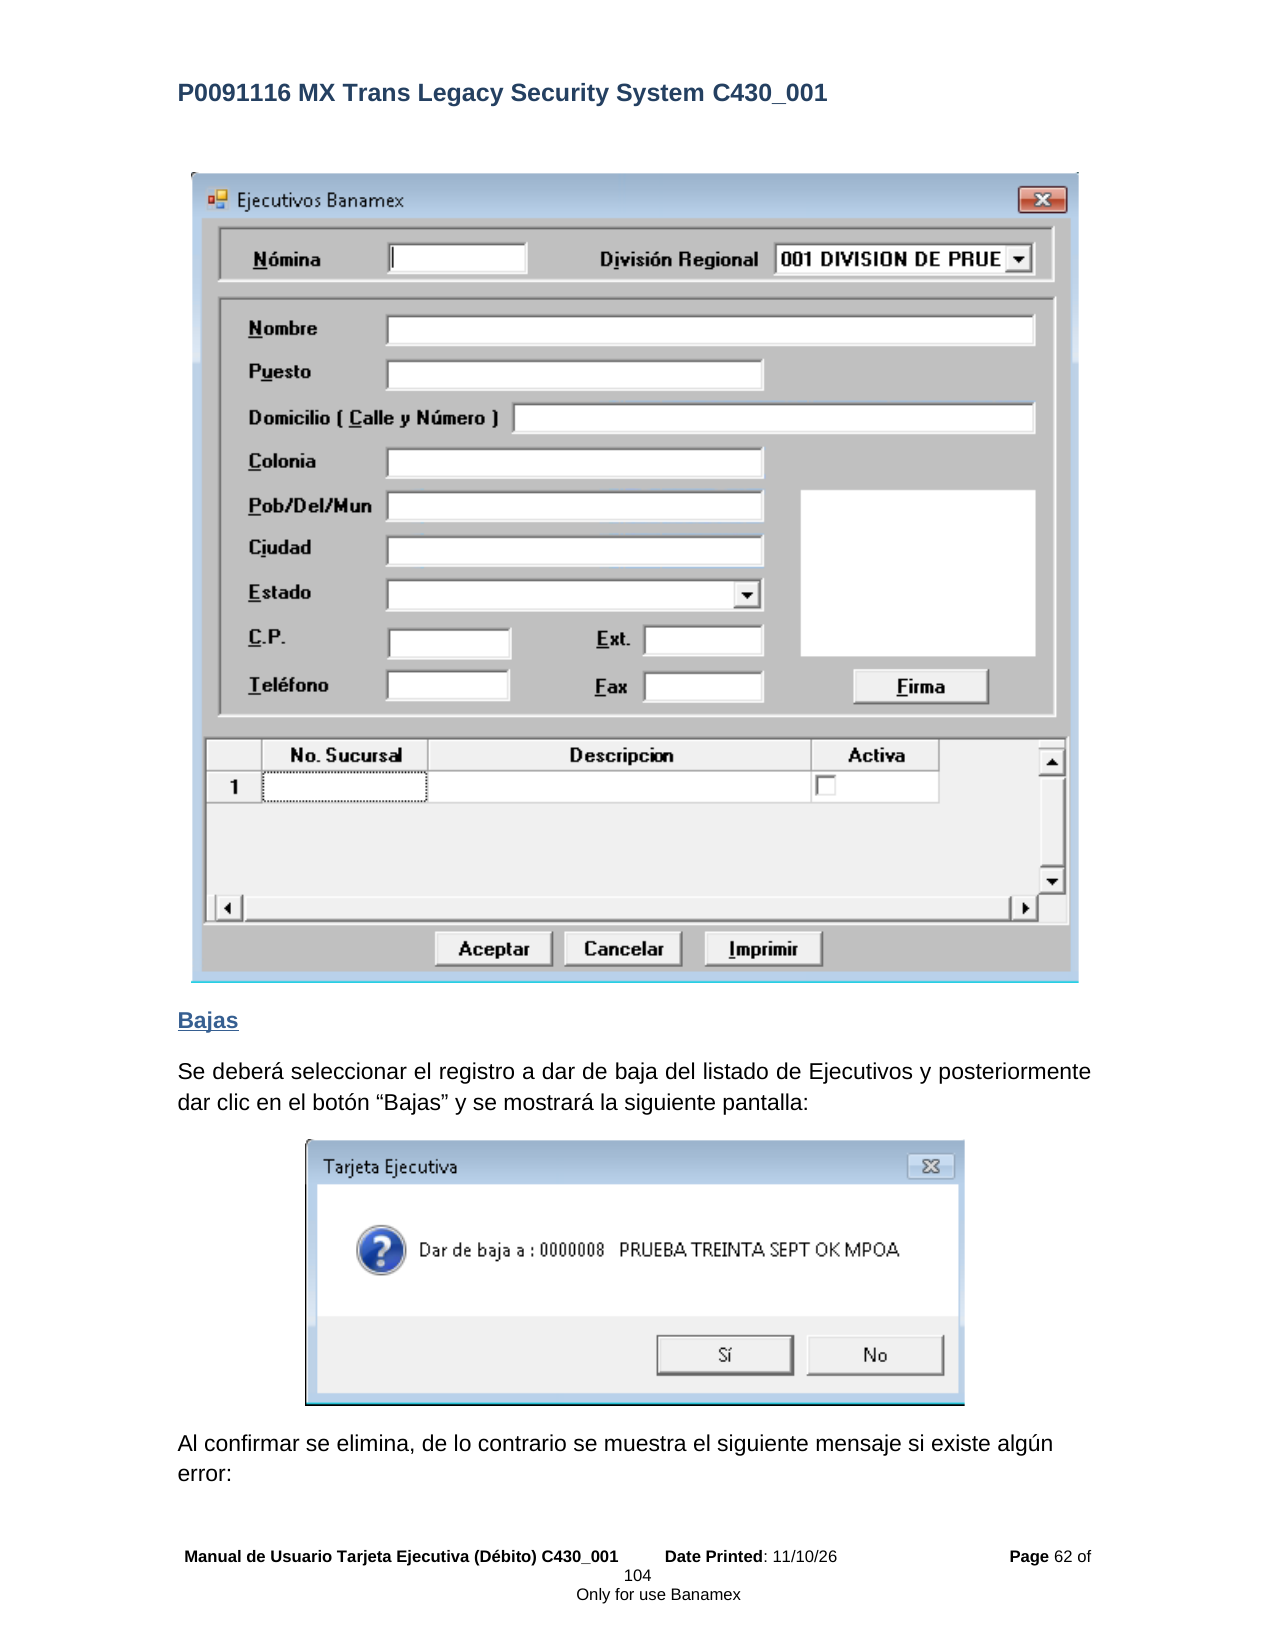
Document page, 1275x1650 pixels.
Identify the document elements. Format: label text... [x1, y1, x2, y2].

text Al confirmar se elimina, de lo contrario se muestra el siguiente mensaje si existe algún error: [177, 1430, 1093, 1487]
text Se deberá seleccionar el registro a dar de baja del listado de Ejecutivos y posteriormente dar clic en el botón “Bajas” y se mostrará la siguiente pantalla: [177, 1058, 1093, 1115]
picture [191, 172, 1079, 983]
text Bajas [177, 1007, 1093, 1033]
picture [305, 1139, 965, 1406]
